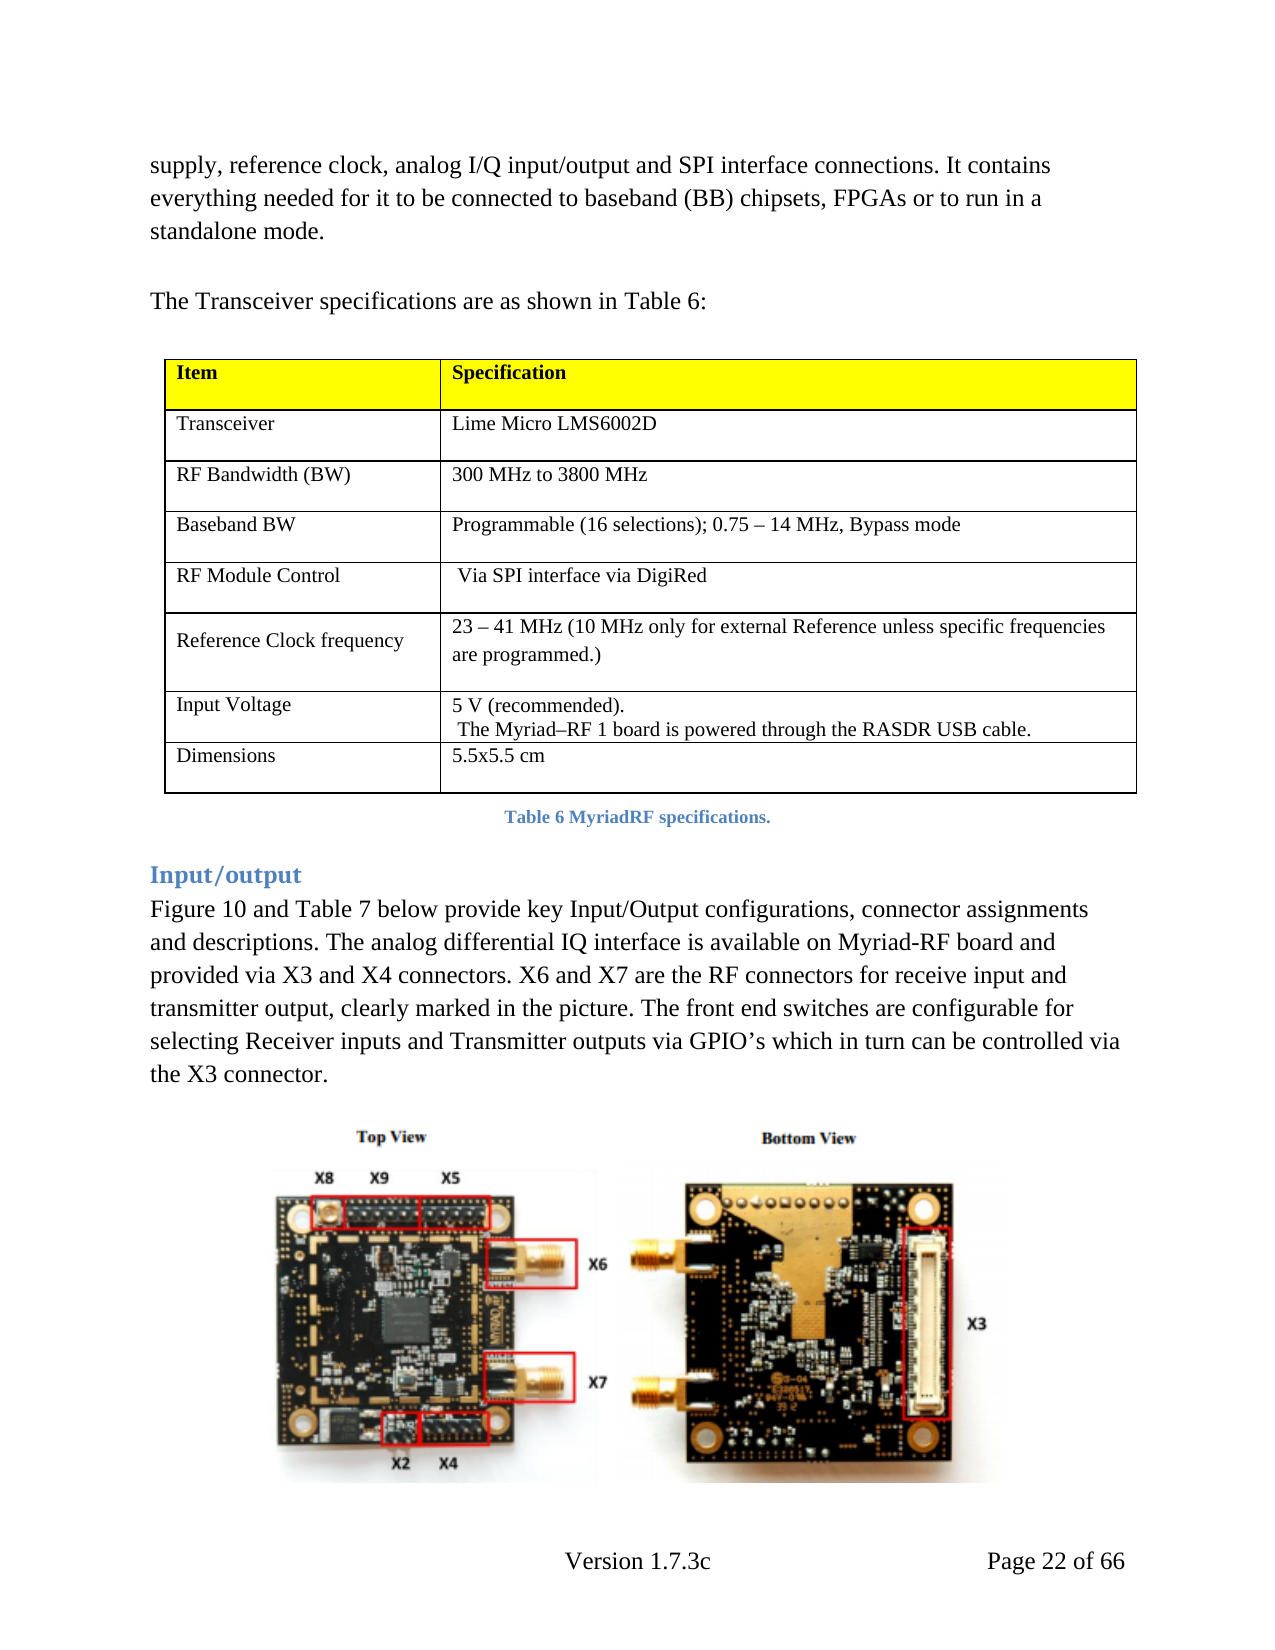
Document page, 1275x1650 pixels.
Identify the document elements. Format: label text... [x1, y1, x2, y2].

table_header Specification [441, 360, 1136, 409]
table_cell Transceiver [166, 411, 440, 460]
table_cell 5 V (recommended). The Myriad–RF 1 board is powered through the RASDR USB cable. [441, 692, 1136, 741]
table_header Item [166, 360, 440, 409]
table_cell Reference Clock frequency [166, 614, 440, 691]
picture [268, 1113, 1007, 1483]
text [150, 150, 1125, 245]
table_cell Dimensions [166, 743, 440, 792]
table_cell RF Module Control [166, 563, 440, 612]
table_cell Programmable (16 selections); 0.75 – 14 MHz, Bypass mode [441, 512, 1136, 562]
table_cell Lime Micro LMS6002D [441, 411, 1136, 460]
table_cell 300 MHz to 3800 MHz [441, 462, 1136, 511]
table_cell Baseband BW [166, 512, 440, 562]
table_cell 23 – 41 MHz (10 MHz only for external Reference unless specific frequencies are programmed.) [441, 614, 1136, 691]
table_cell 5.5x5.5 cm [441, 743, 1136, 792]
table_cell Input Voltage [166, 692, 440, 741]
text Figure 10 and Table 7 below provide key Input/Output configurations, connector assignments and descriptions. The analog differential IQ interface is available on Myriad-RF board and provided via X3 and X4 connectors. X6 and X7 are the RF connectors for receive input and transmitter output, clearly marked in the picture. The front end switches are configurable for selecting Receiver inputs and Transmitter outputs via GPIO’s which in turn can be controlled via the X3 connector. [150, 894, 1125, 1088]
table_cell Via SPI interface via DigiRed [441, 563, 1136, 612]
text The Transceiver specifications are as shown in Table 6: [150, 270, 1125, 315]
table_cell RF Bandwidth (BW) [166, 462, 440, 511]
subtitle Input/output [150, 861, 1125, 890]
